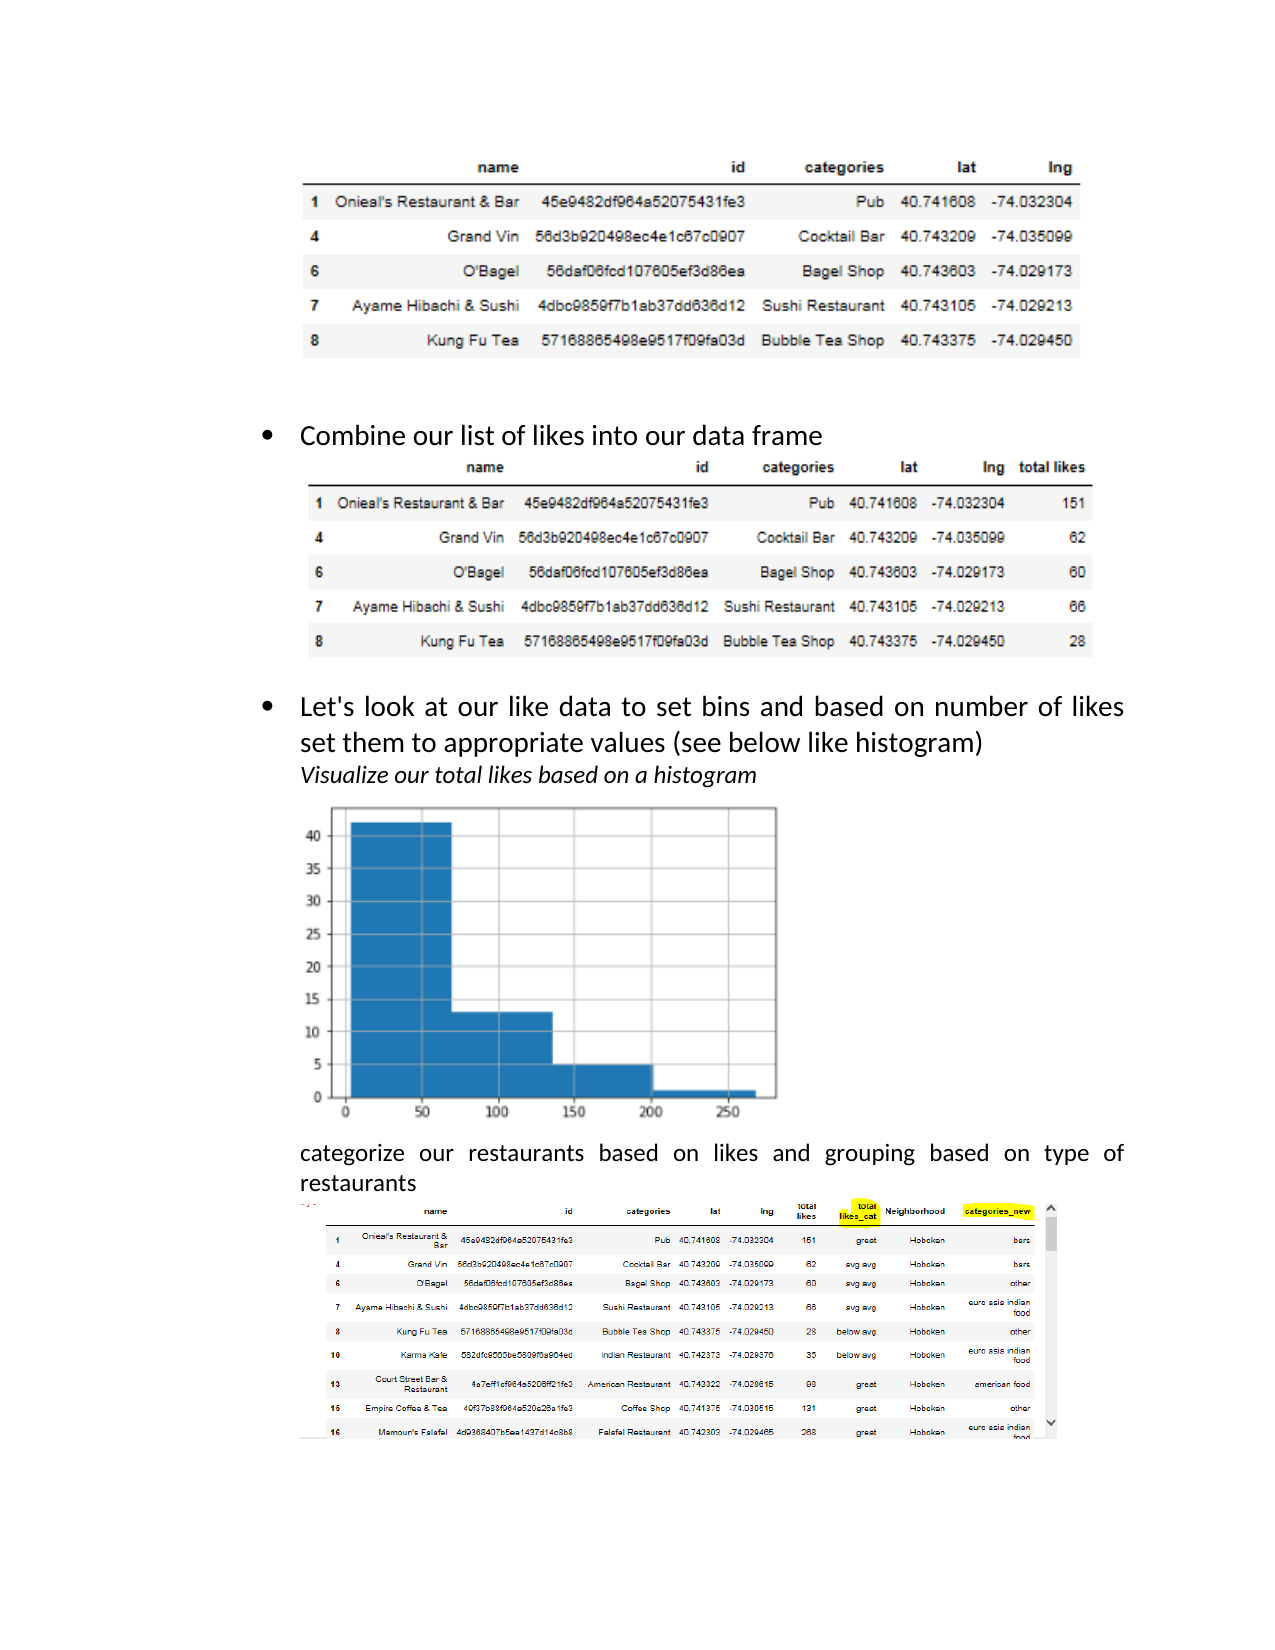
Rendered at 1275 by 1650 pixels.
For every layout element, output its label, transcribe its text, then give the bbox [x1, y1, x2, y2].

picture [300, 790, 836, 1137]
picture [300, 1198, 1059, 1453]
list Visualize our total likes based on a histogram [300, 760, 1125, 790]
list Combine our list of likes into our data frame [262, 417, 1125, 452]
list categorize our restaurants based on likes and grouping based on type of restaurants [300, 1137, 1125, 1198]
list Let's look at our like data to set bins and based on number of likes set them to appropriate values (see below like histogram) [262, 688, 1125, 760]
picture [300, 150, 1104, 382]
picture [300, 452, 1138, 689]
